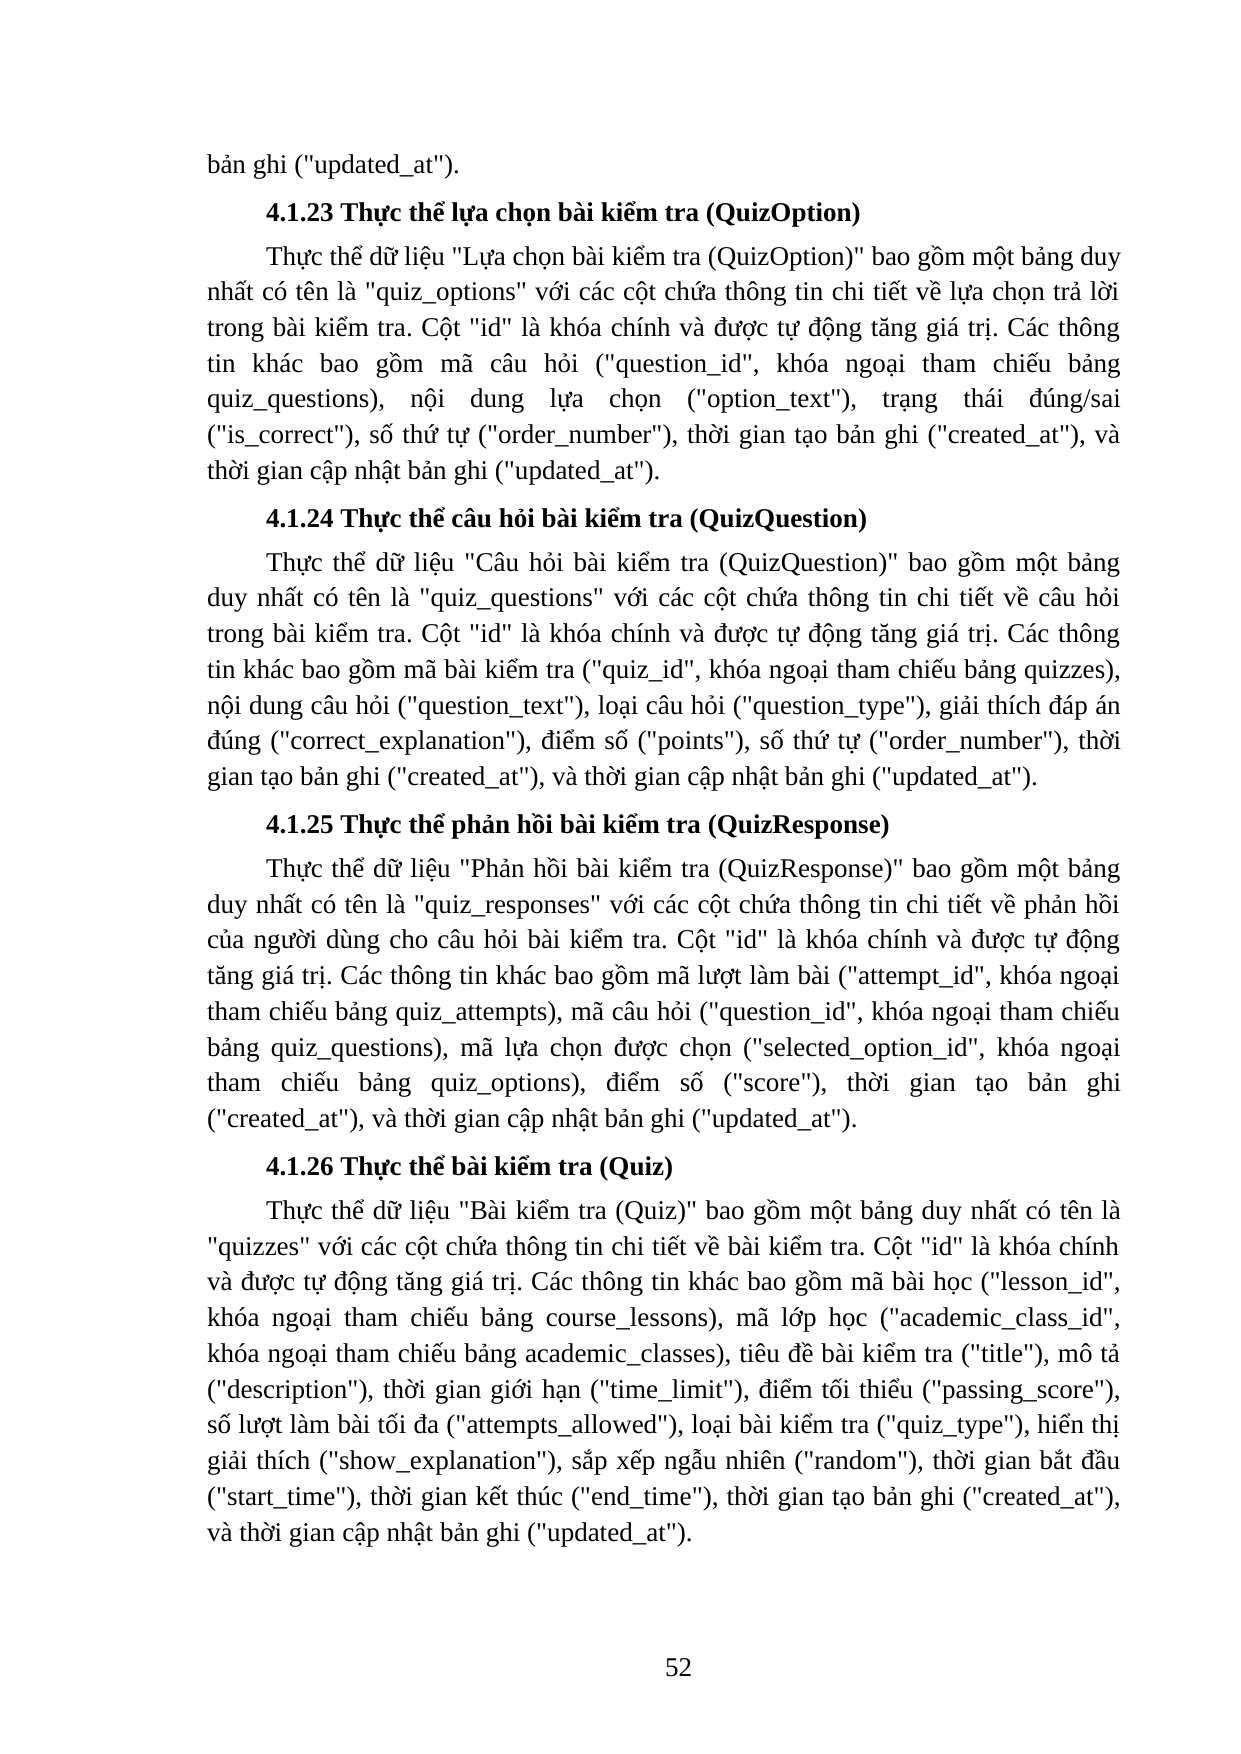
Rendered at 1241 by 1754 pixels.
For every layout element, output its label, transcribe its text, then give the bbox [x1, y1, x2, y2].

subtitle 4.1.23 Thực thể lựa chọn bài kiểm tra (QuizOption) [207, 196, 1122, 227]
text Thực thể dữ liệu "Lựa chọn bài kiểm tra (QuizOption)" bao gồm một bảng duy nhất có tên là "quiz_options" với các cột chứa thông tin chi tiết về lựa chọn trả lời trong bài kiểm tra. Cột "id" là khóa chính và được tự động tăng giá trị. Các thông tin khác bao gồm mã câu hỏi ("question_id", khóa ngoại tham chiếu bảng quiz_questions), nội dung lựa chọn ("option_text"), trạng thái đúng/sai ("is_correct"), số thứ tự ("order_number"), thời gian tạo bản ghi ("created_at"), và thời gian cập nhật bản ghi ("updated_at"). [207, 239, 1122, 485]
subtitle 4.1.25 Thực thể phản hồi bài kiểm tra (QuizResponse) [207, 808, 1122, 839]
text Thực thể dữ liệu "Câu hỏi bài kiểm tra (QuizQuestion)" bao gồm một bảng duy nhất có tên là "quiz_questions" với các cột chứa thông tin chi tiết về câu hỏi trong bài kiểm tra. Cột "id" là khóa chính và được tự động tăng giá trị. Các thông tin khác bao gồm mã bài kiểm tra ("quiz_id", khóa ngoại tham chiếu bảng quizzes), nội dung câu hỏi ("question_text"), loại câu hỏi ("question_type"), giải thích đáp án đúng ("correct_explanation"), điểm số ("points"), số thứ tự ("order_number"), thời gian tạo bản ghi ("created_at"), và thời gian cập nhật bản ghi ("updated_at"). [207, 546, 1122, 791]
subtitle 4.1.26 Thực thể bài kiểm tra (Quiz) [207, 1150, 1122, 1182]
subtitle 4.1.24 Thực thể câu hỏi bài kiểm tra (QuizQuestion) [207, 502, 1122, 533]
text Thực thể dữ liệu "Phản hồi bài kiểm tra (QuizResponse)" bao gồm một bảng duy nhất có tên là "quiz_responses" với các cột chứa thông tin chi tiết về phản hồi của người dùng cho câu hỏi bài kiểm tra. Cột "id" là khóa chính và được tự động tăng giá trị. Các thông tin khác bao gồm mã lượt làm bài ("attempt_id", khóa ngoại tham chiếu bảng quiz_attempts), mã câu hỏi ("question_id", khóa ngoại tham chiếu bảng quiz_questions), mã lựa chọn được chọn ("selected_option_id", khóa ngoại tham chiếu bảng quiz_options), điểm số ("score"), thời gian tạo bản ghi ("created_at"), và thời gian cập nhật bản ghi ("updated_at"). [207, 852, 1122, 1133]
text Thực thể dữ liệu "Bài kiểm tra (Quiz)" bao gồm một bảng duy nhất có tên là "quizzes" với các cột chứa thông tin chi tiết về bài kiểm tra. Cột "id" là khóa chính và được tự động tăng giá trị. Các thông tin khác bao gồm mã bài học ("lesson_id", khóa ngoại tham chiếu bảng course_lessons), mã lớp học ("academic_class_id", khóa ngoại tham chiếu bảng academic_classes), tiêu đề bài kiểm tra ("title"), mô tả ("description"), thời gian giới hạn ("time_limit"), điểm tối thiểu ("passing_score"), số lượt làm bài tối đa ("attempts_allowed"), loại bài kiểm tra ("quiz_type"), hiển thị giải thích ("show_explanation"), sắp xếp ngẫu nhiên ("random"), thời gian bắt đầu ("start_time"), thời gian kết thúc ("end_time"), thời gian tạo bản ghi ("created_at"), và thời gian cập nhật bản ghi ("updated_at"). [207, 1194, 1122, 1547]
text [207, 148, 1122, 179]
